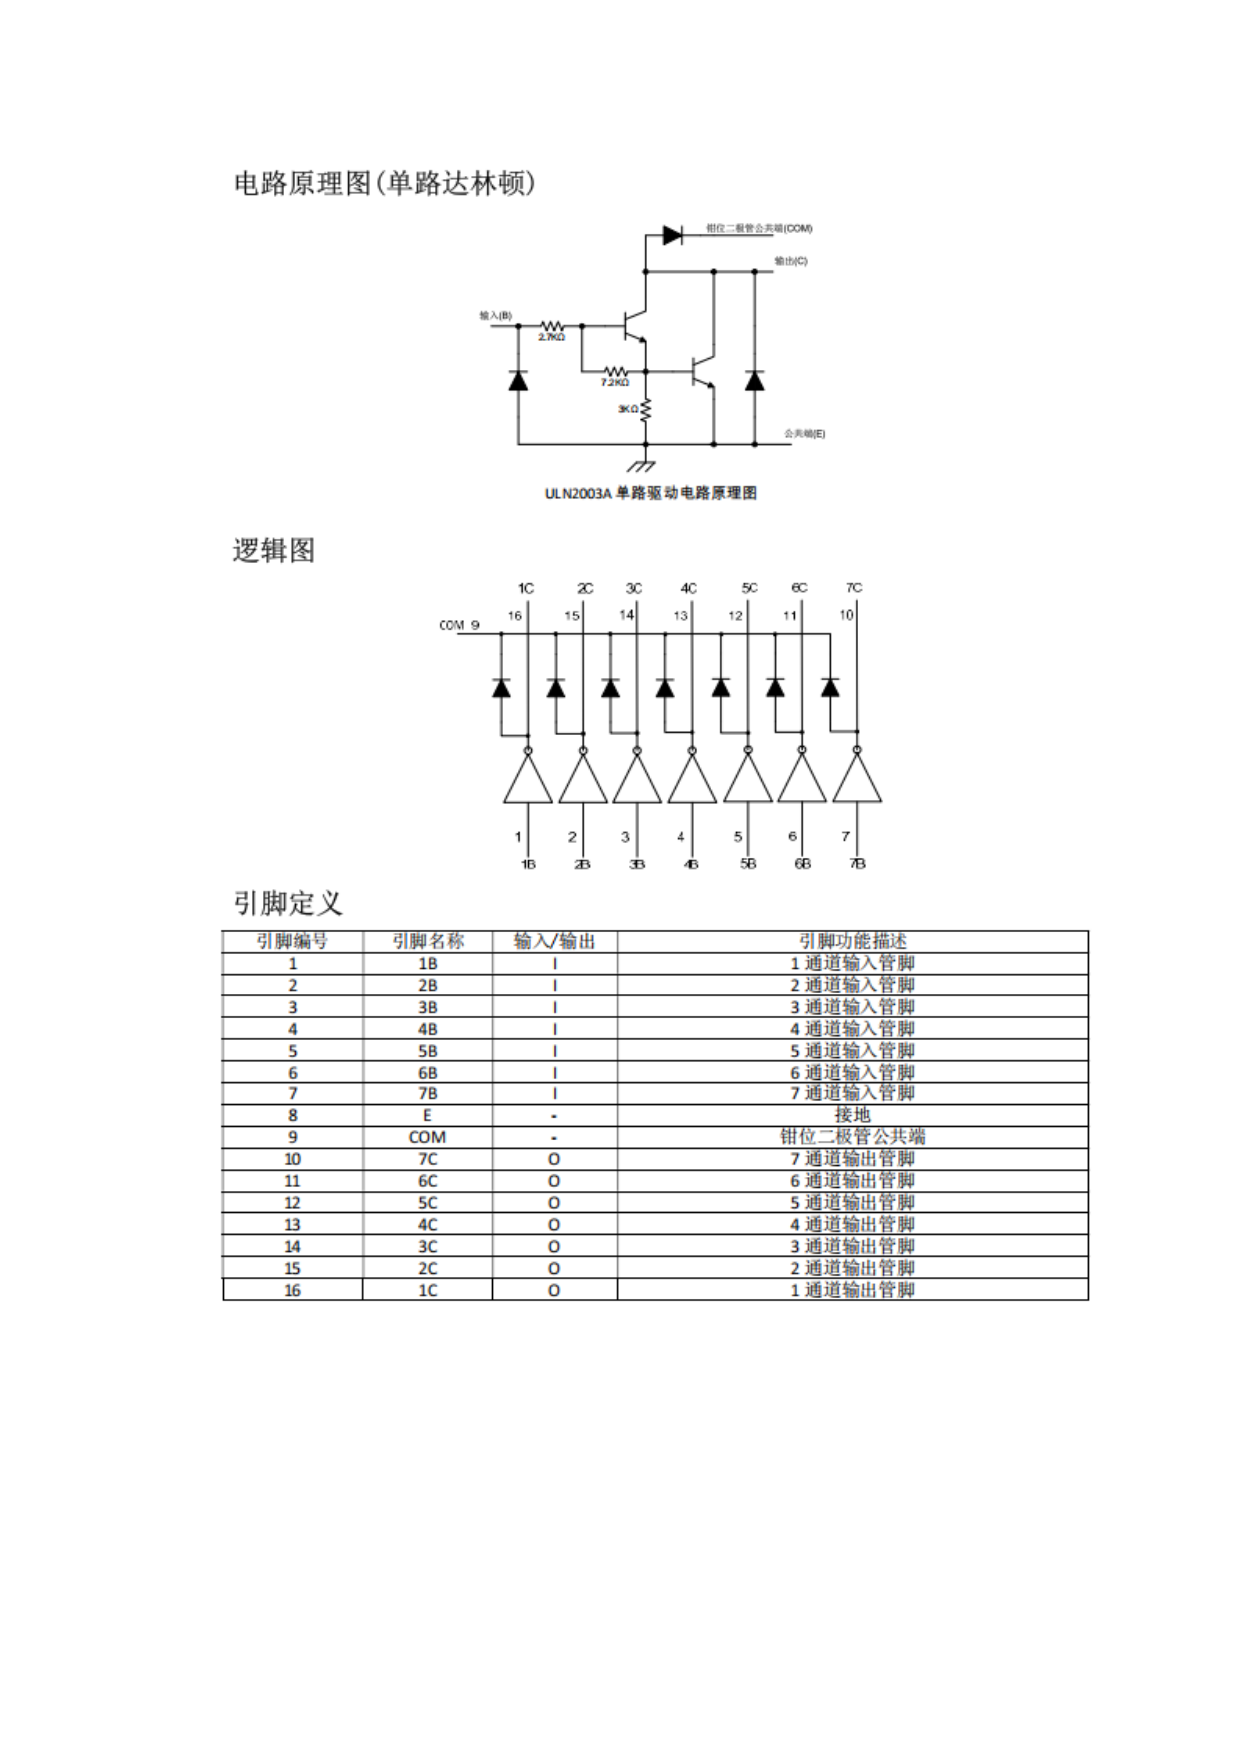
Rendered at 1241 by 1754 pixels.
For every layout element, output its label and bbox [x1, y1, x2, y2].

picture [187, 162, 1102, 1323]
